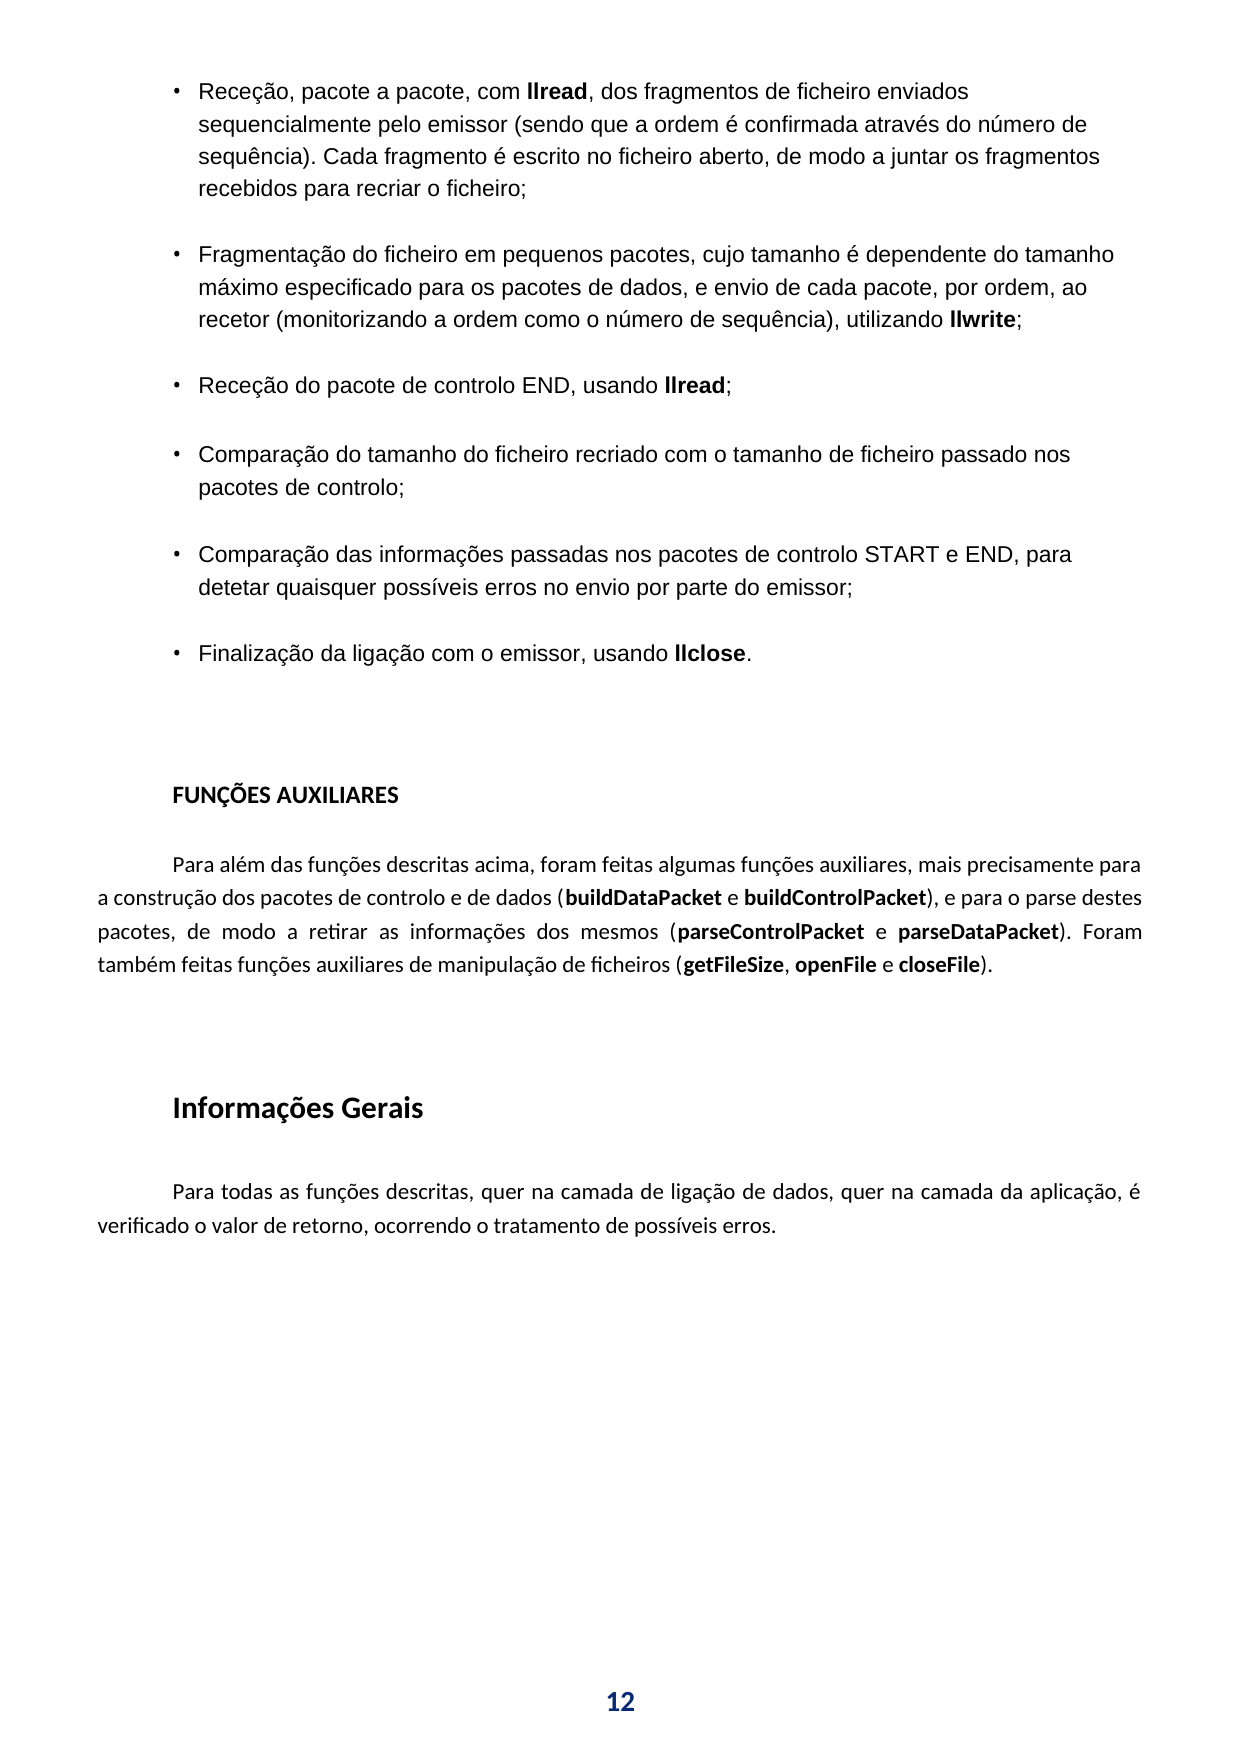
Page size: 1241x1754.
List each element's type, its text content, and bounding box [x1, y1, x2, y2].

list Comparação do tamanho do ficheiro recriado com o tamanho de ficheiro passado nos pacotes de controlo; [172, 438, 1143, 501]
list Comparação das informações passadas nos pacotes de controlo START e END, para detetar quaisquer possíveis erros no envio por parte do emissor; [172, 537, 1143, 600]
list Para todas as funções descritas, quer na camada de ligação de dados, quer na camada da aplicação, é verificado o valor de retorno, ocorrendo o tratamento de possíveis erros. [97, 1177, 1143, 1239]
list Receção do pacote de controlo END, usando llread; [172, 369, 1143, 400]
list Para além das funções descritas acima, foram feitas algumas funções auxiliares, mais precisamente para a construção dos pacotes de controlo e de dados (buildDataPacket e buildControlPacket), e para o parse destes pacotes, de modo a retirar as informações dos mesmos (parseControlPacket e parseDataPacket). Foram também feitas funções auxiliares de manipulação de ficheiros (getFileSize, openFile e closeFile). [97, 850, 1143, 978]
list Fragmentação do ficheiro em pequenos pacotes, cujo tamanho é dependente do tamanho máximo especificado para os pacotes de dados, e envio de cada pacote, por ordem, ao recetor (monitorizando a ordem como o número de sequência), utilizando llwrite; [172, 238, 1143, 332]
list FUNÇÕES AUXILIARES [97, 779, 1143, 809]
list Finalização da ligação com o emissor, usando llclose. [172, 637, 1143, 668]
list Informações Gerais [97, 1088, 1143, 1126]
list Receção, pacote a pacote, com llread, dos fragmentos de ficheiro enviados sequencialmente pelo emissor (sendo que a ordem é confirmada através do número de sequência). Cada fragmento é escrito no ficheiro aberto, de modo a juntar os fragmentos recebidos para recriar o ficheiro; [172, 75, 1143, 201]
